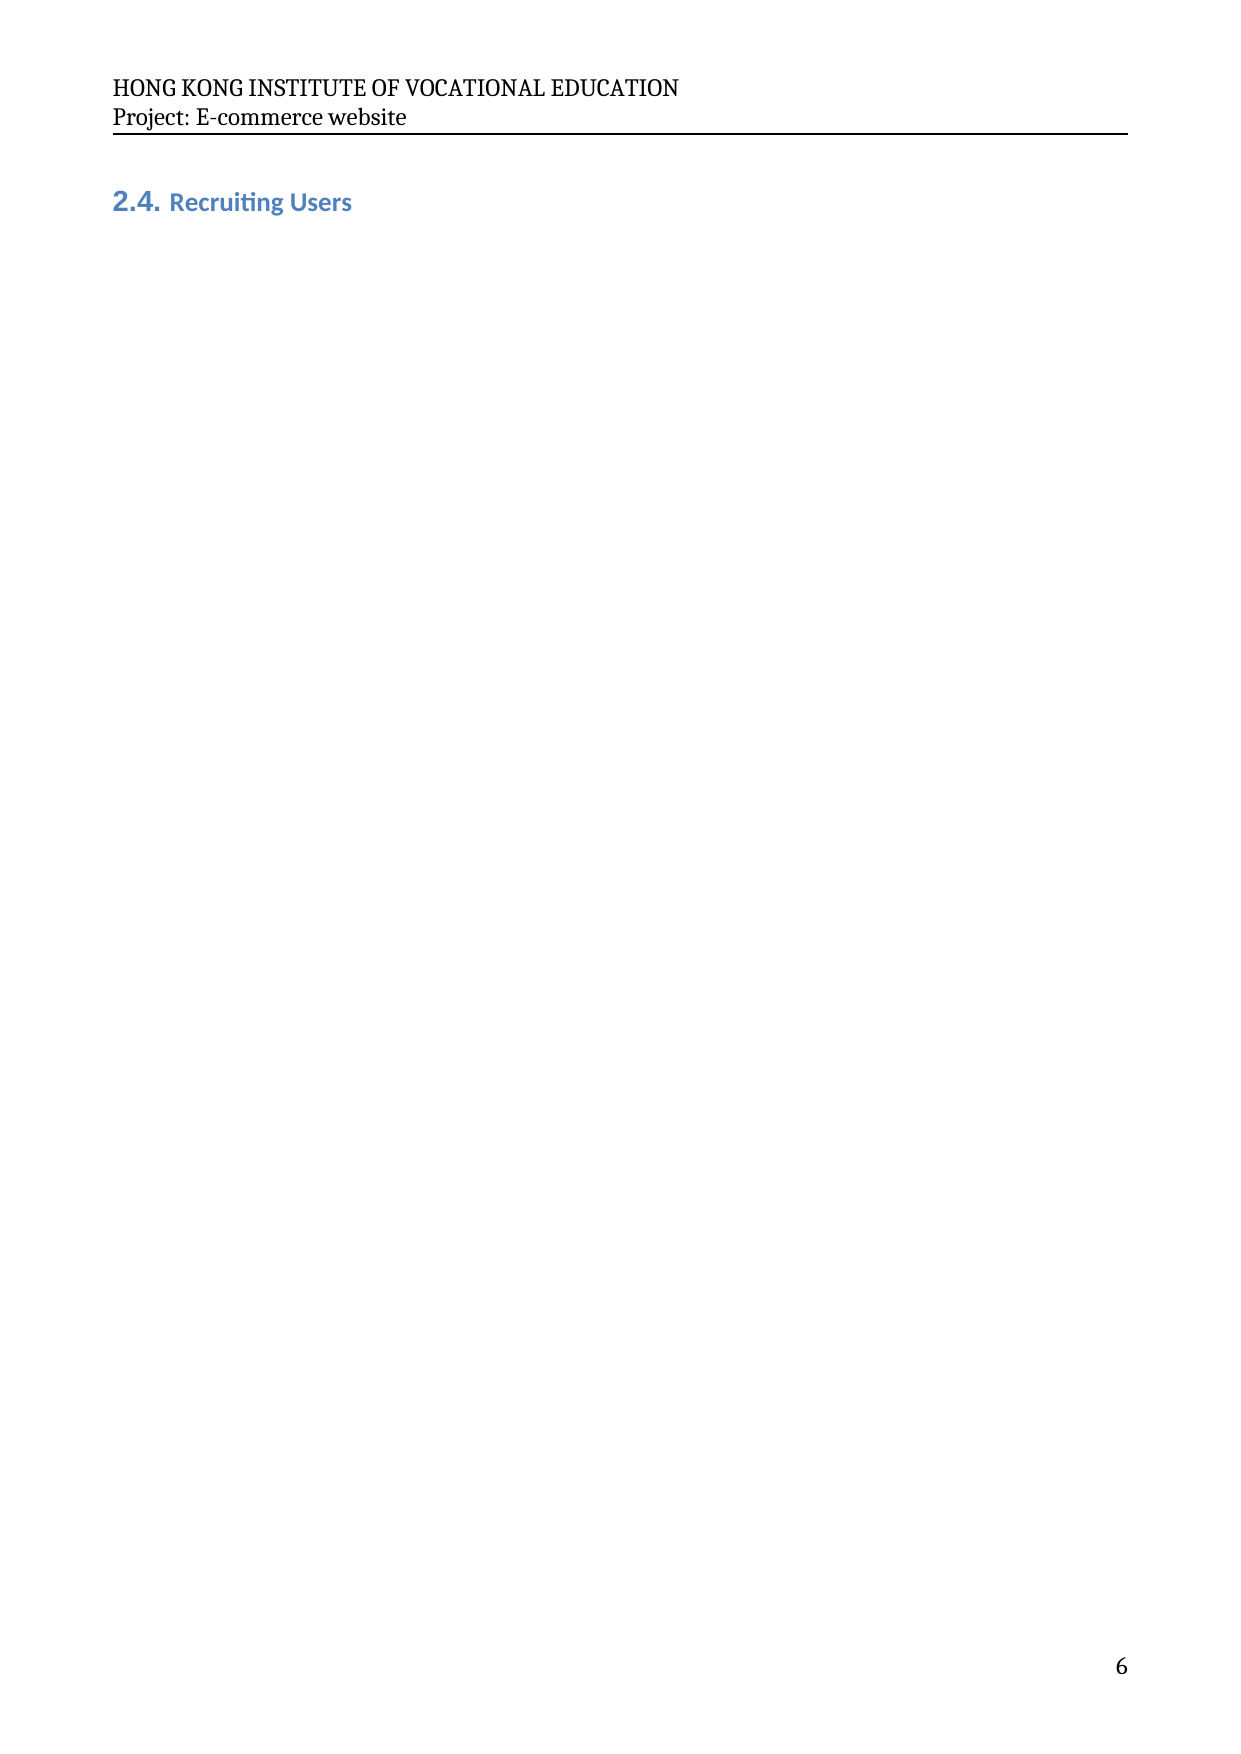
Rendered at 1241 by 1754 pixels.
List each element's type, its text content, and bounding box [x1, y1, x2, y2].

subtitle 2.4. Recruiting Users [112, 184, 1128, 219]
